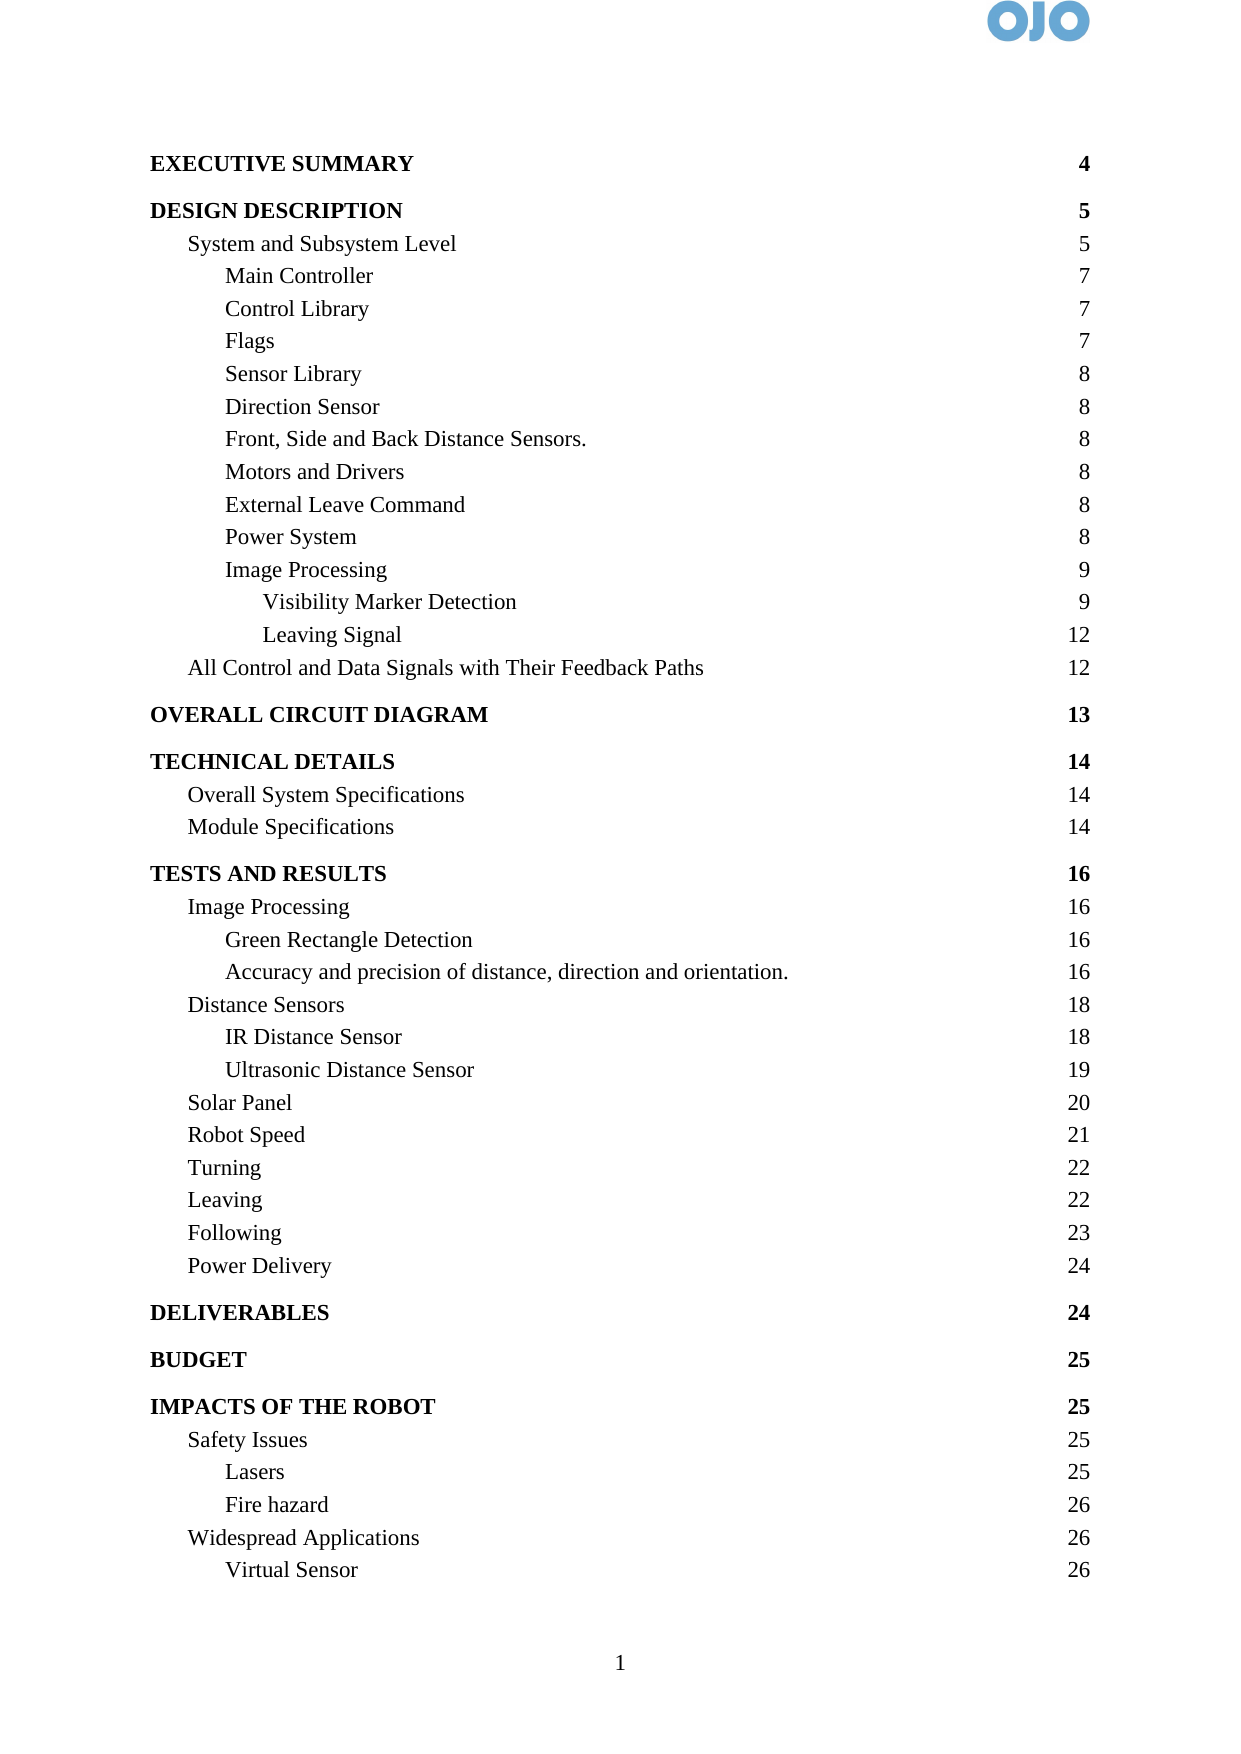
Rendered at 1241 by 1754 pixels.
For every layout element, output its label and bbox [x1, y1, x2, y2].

picture [986, 0, 1091, 43]
